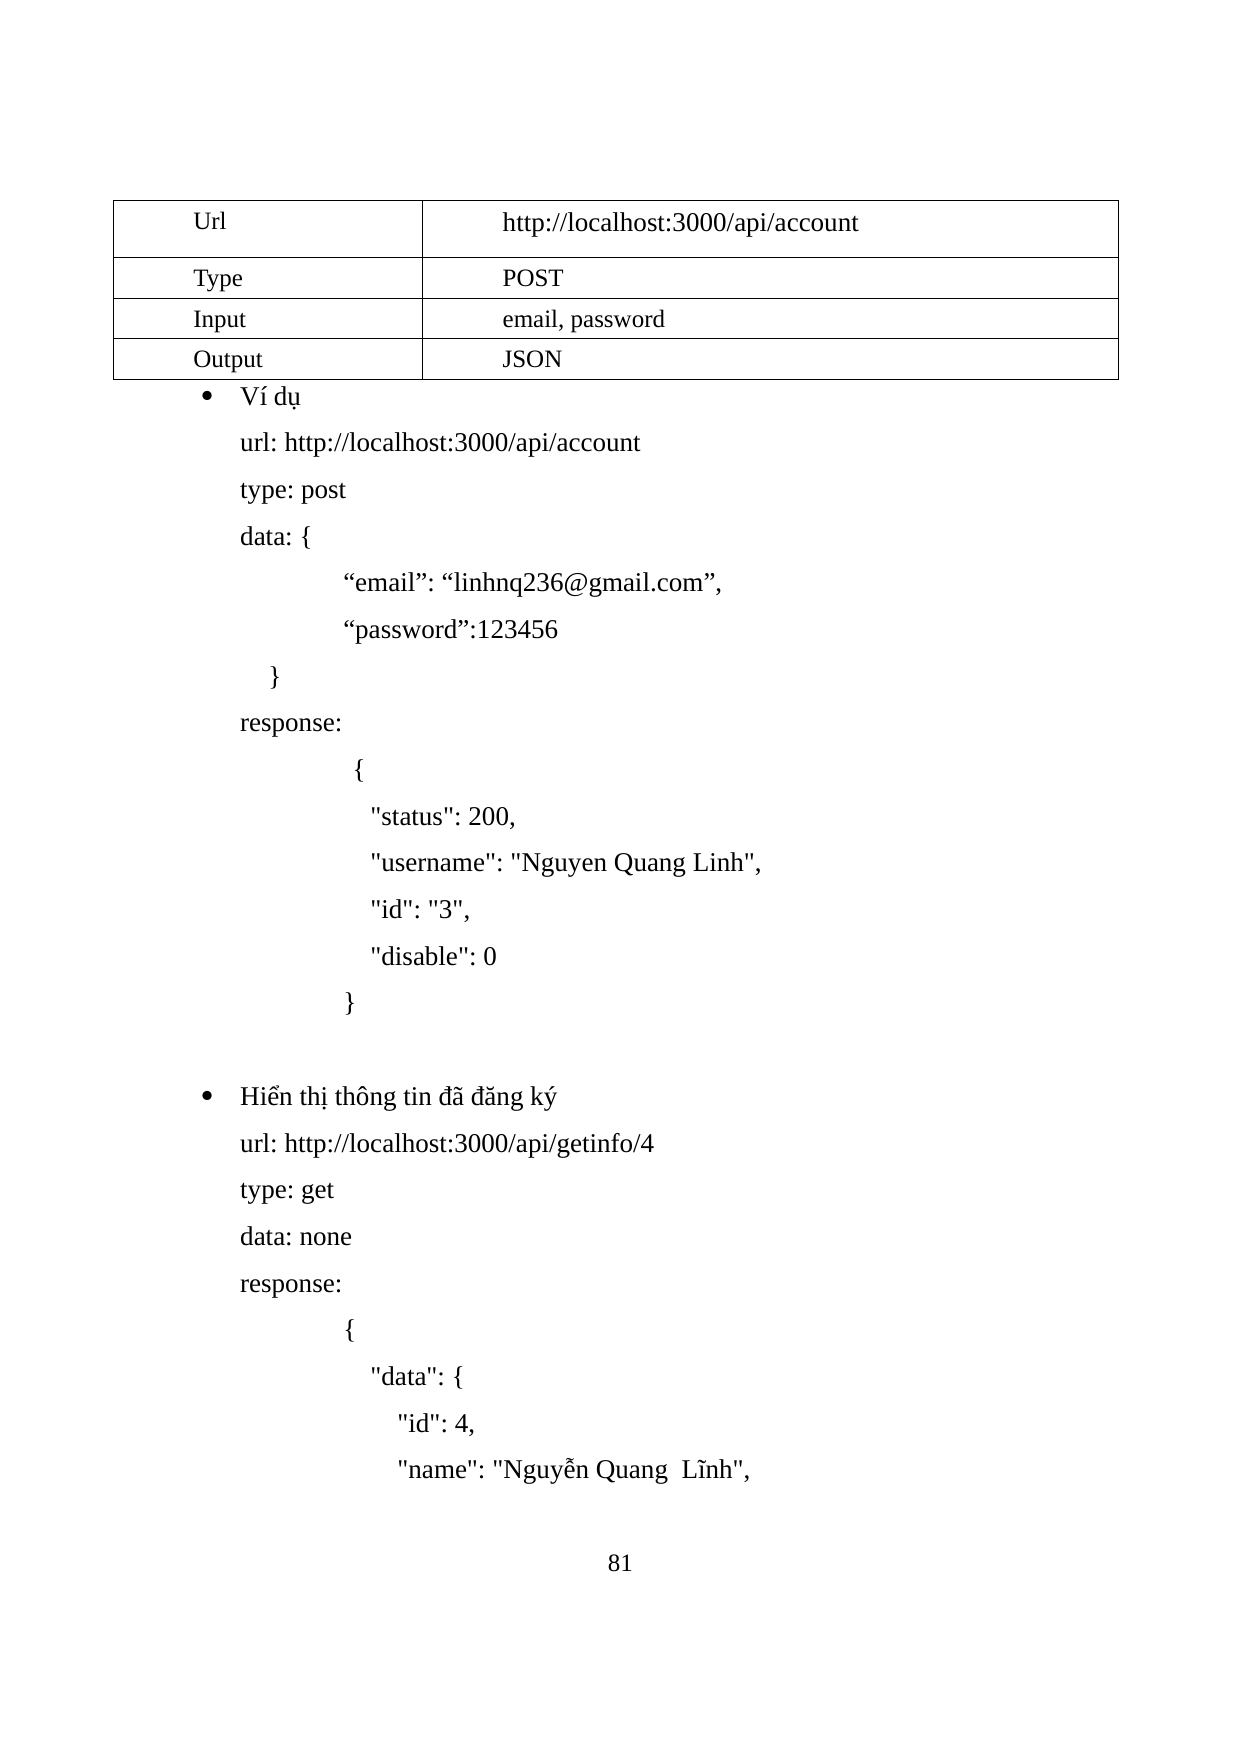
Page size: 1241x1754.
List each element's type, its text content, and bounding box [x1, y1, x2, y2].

text type: post [240, 473, 1122, 504]
table_cell Type [114, 258, 422, 298]
text "disable": 0 [343, 940, 1122, 971]
table_cell email, password [423, 299, 1118, 338]
text data: none [240, 1220, 1122, 1251]
text type: get [240, 1173, 1122, 1204]
list Hiển thị thông tin đã đăng ký [202, 1080, 1122, 1111]
table_cell POST [423, 258, 1118, 298]
text url: http://localhost:3000/api/account [240, 426, 1122, 458]
text url: http://localhost:3000/api/getinfo/4 [240, 1127, 1122, 1158]
text { [343, 1313, 1122, 1344]
text data: { [240, 520, 1122, 551]
table_cell Input [114, 299, 422, 338]
text "id": "3", [343, 893, 1122, 924]
text "name": "Nguyễn Quang Lĩnh", [343, 1453, 1122, 1484]
text "data": { [343, 1360, 1122, 1391]
text "status": 200, [343, 800, 1122, 831]
text response: [240, 706, 1122, 738]
table_header http://localhost:3000/api/account [423, 201, 1118, 257]
text } [343, 986, 1122, 1018]
table_cell JSON [423, 339, 1118, 379]
table_cell Output [114, 339, 422, 379]
text “email”: “linhnq236@gmail.com”, [343, 566, 1122, 598]
table_header Url [114, 201, 422, 257]
text { [352, 753, 1122, 784]
text "id": 4, [343, 1407, 1122, 1438]
list Ví dụ [202, 379, 1122, 411]
text "username": "Nguyen Quang Linh", [343, 846, 1122, 878]
text response: [240, 1267, 1122, 1298]
text } [118, 660, 1122, 691]
text “password”:123456 [343, 613, 1122, 644]
